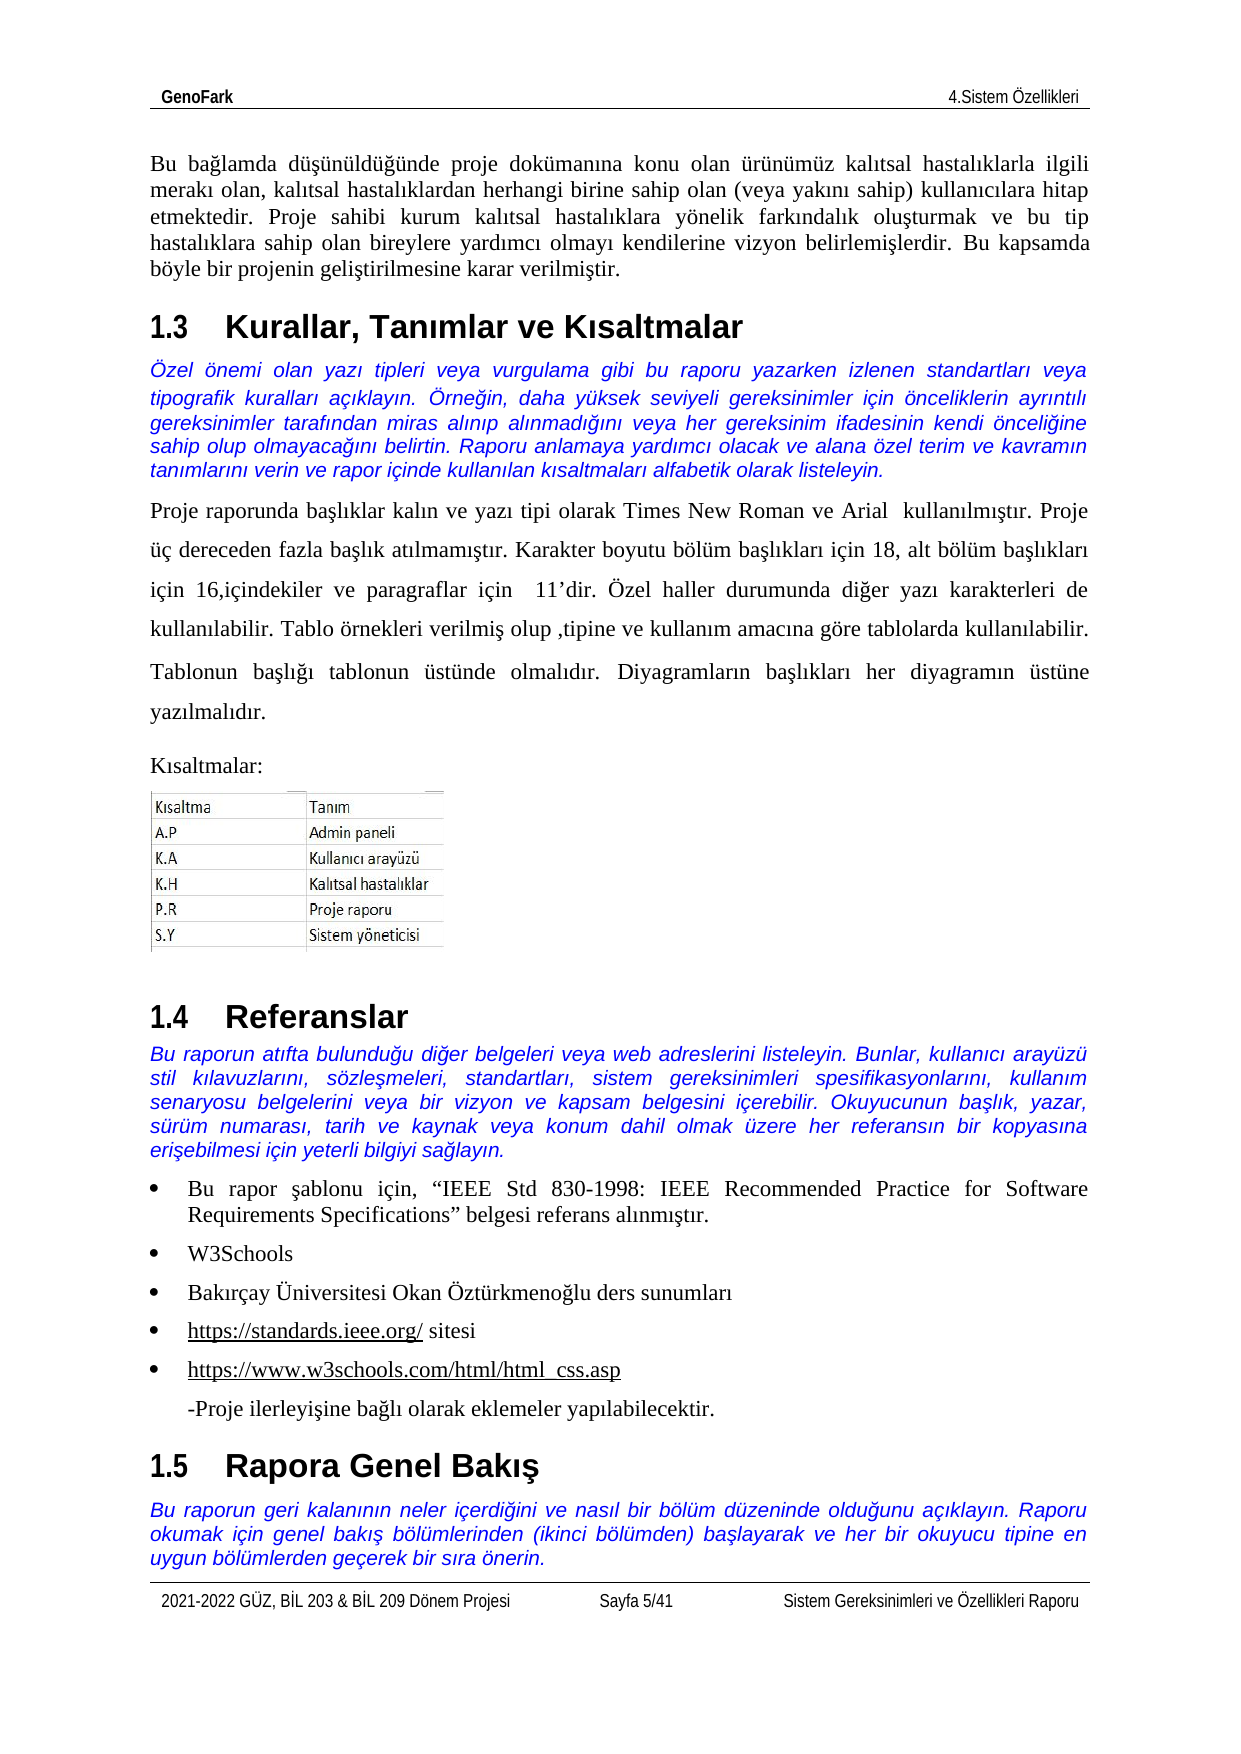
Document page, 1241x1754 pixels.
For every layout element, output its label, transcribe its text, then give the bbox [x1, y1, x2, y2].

subtitle Referanslar [150, 998, 1090, 1036]
text Kısaltmalar: [150, 752, 1090, 778]
text -Proje ilerleyişine bağlı olarak eklemeler yapılabilecektir. [187, 1395, 1090, 1422]
list Bu rapor şablonu için, “IEEE Std 830-1998: IEEE Recommended Practice for Software Requirements Specifications” belgesi referans alınmıştır. [150, 1174, 1090, 1227]
text Bu raporun atıfta bulunduğu diğer belgeleri veya web adreslerini listeleyin. Bunlar, kullanıcı arayüzü stil kılavuzlarını, sözleşmeleri, standartları, sistem gereksinimleri spesifikasyonlarını, kullanım senaryosu belgelerini veya bir vizyon ve kapsam belgesini içerebilir. Okuyucunun başlık, yazar, sürüm numarası, tarih ve kaynak veya konum dahil olmak üzere her referansın bir kopyasına erişebilmesi için yeterli bilgiyi sağlayın. [150, 1042, 1090, 1162]
text Proje raporunda başlıklar kalın ve yazı tipi olarak Times New Roman ve Arial kullanılmıştır. Proje üç dereceden fazla başlık atılmamıştır. Karakter boyutu bölüm başlıkları için 18, alt bölüm başlıkları için 16,içindekiler ve paragraflar için 11’dir. Özel haller durumunda diğer yazı karakterleri de kullanılabilir. Tablo örnekleri verilmiş olup ,tipine ve kullanım amacına göre tablolarda kullanılabilir. Tablonun başlığı tablonun üstünde olmalıdır. Diyagramların başlıkları her diyagramın üstüne yazılmalıdır. [150, 497, 1090, 724]
list https://standards.ieee.org/ sitesi [150, 1317, 1090, 1344]
subtitle Rapora Genel Bakış [150, 1447, 1090, 1485]
text Bu raporun geri kalanının neler içerdiğini ve nasıl bir bölüm düzeninde olduğunu açıklayın. Raporu okumak için genel bakış bölümlerinden (ikinci bölümden) başlayarak ve her bir okuyucu tipine en uygun bölümlerden geçerek bir sıra önerin. [150, 1497, 1090, 1569]
picture [150, 791, 444, 951]
text Bu bağlamda düşünüldüğünde proje dokümanına konu olan ürünümüz kalıtsal hastalıklarla ilgili merakı olan, kalıtsal hastalıklardan herhangi birine sahip olan (veya yakını sahip) kullanıcılara hitap etmektedir. Proje sahibi kurum kalıtsal hastalıklara yönelik farkındalık oluşturmak ve bu tip hastalıklara sahip olan bireylere yardımcı olmayı kendilerine vizyon belirlemişlerdir. Bu kapsamda böyle bir projenin geliştirilmesine karar verilmiştir. [150, 150, 1090, 282]
text Özel önemi olan yazı tipleri veya vurgulama gibi bu raporu yazarken izlenen standartları veya tipografik kuralları açıklayın. Örneğin, daha yüksek seviyeli gereksinimler için önceliklerin ayrıntılı gereksinimler tarafından miras alınıp alınmadığını veya her gereksinim ifadesinin kendi önceliğine sahip olup olmayacağını belirtin. Raporu anlamaya yardımcı olacak ve alana özel terim ve kavramın tanımlarını verin ve rapor içinde kullanılan kısaltmaları alfabetik olarak listeleyin. [150, 358, 1090, 482]
list W3Schools [150, 1240, 1090, 1266]
subtitle Kurallar, Tanımlar ve Kısaltmalar [150, 307, 1090, 345]
list Bakırçay Üniversitesi Okan Öztürkmenoğlu ders sunumları [150, 1279, 1090, 1305]
list https://www.w3schools.com/html/html_css.asp [150, 1356, 1090, 1383]
